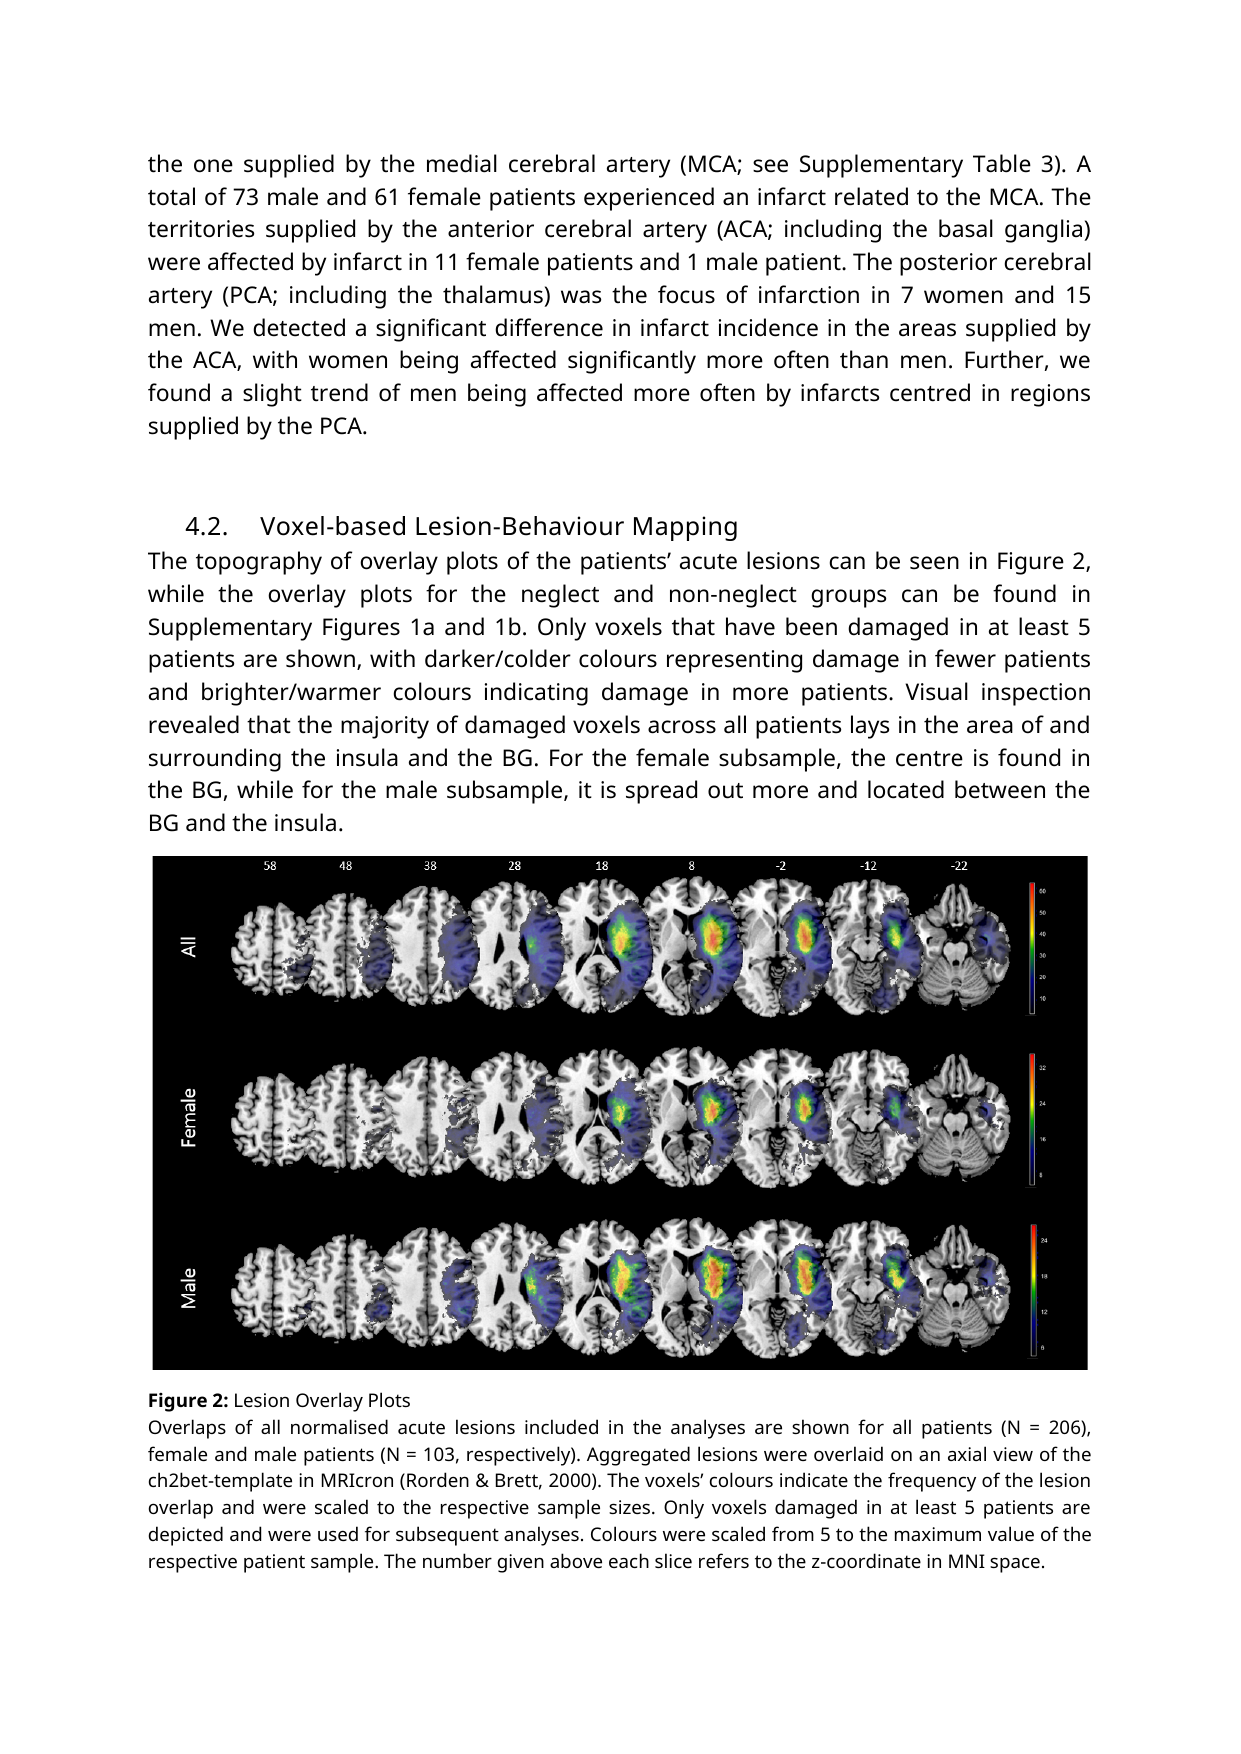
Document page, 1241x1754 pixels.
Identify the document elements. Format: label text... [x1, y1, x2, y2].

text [148, 148, 1093, 441]
picture [152, 856, 1088, 1370]
text Figure 2: Lesion Overlay Plots Overlaps of all normalised acute lesions included in the analyses are shown for all patients (N = 206), female and male patients (N = 103, respectively). Aggregated lesions were overlaid on an axial view of the ch2bet-template in MRIcron (Rorden & Brett, 2000). The voxels’ colours indicate the frequency of the lesion overlap and were scaled to the respective sample sizes. Only voxels damaged in at least 5 patients are depicted and were used for subsequent analyses. Colours were scaled from 5 to the maximum value of the respective patient sample. The number given above each slice refers to the z-coordinate in MNI space. [148, 1387, 1093, 1574]
subtitle Voxel-based Lesion-Behaviour Mapping [185, 509, 1093, 543]
text The topography of overlay plots of the patients’ acute lesions can be seen in Figure 2, while the overlay plots for the neglect and non-neglect groups can be found in Supplementary Figures 1a and 1b. Only voxels that have been damaged in at least 5 patients are shown, with darker/colder colours representing damage in fewer patients and brighter/warmer colours indicating damage in more patients. Visual inspection revealed that the majority of damaged voxels across all patients lays in the area of and surrounding the insula and the BG. For the female subsample, the centre is found in the BG, while for the male subsample, it is spread out more and located between the BG and the insula. [148, 545, 1093, 838]
